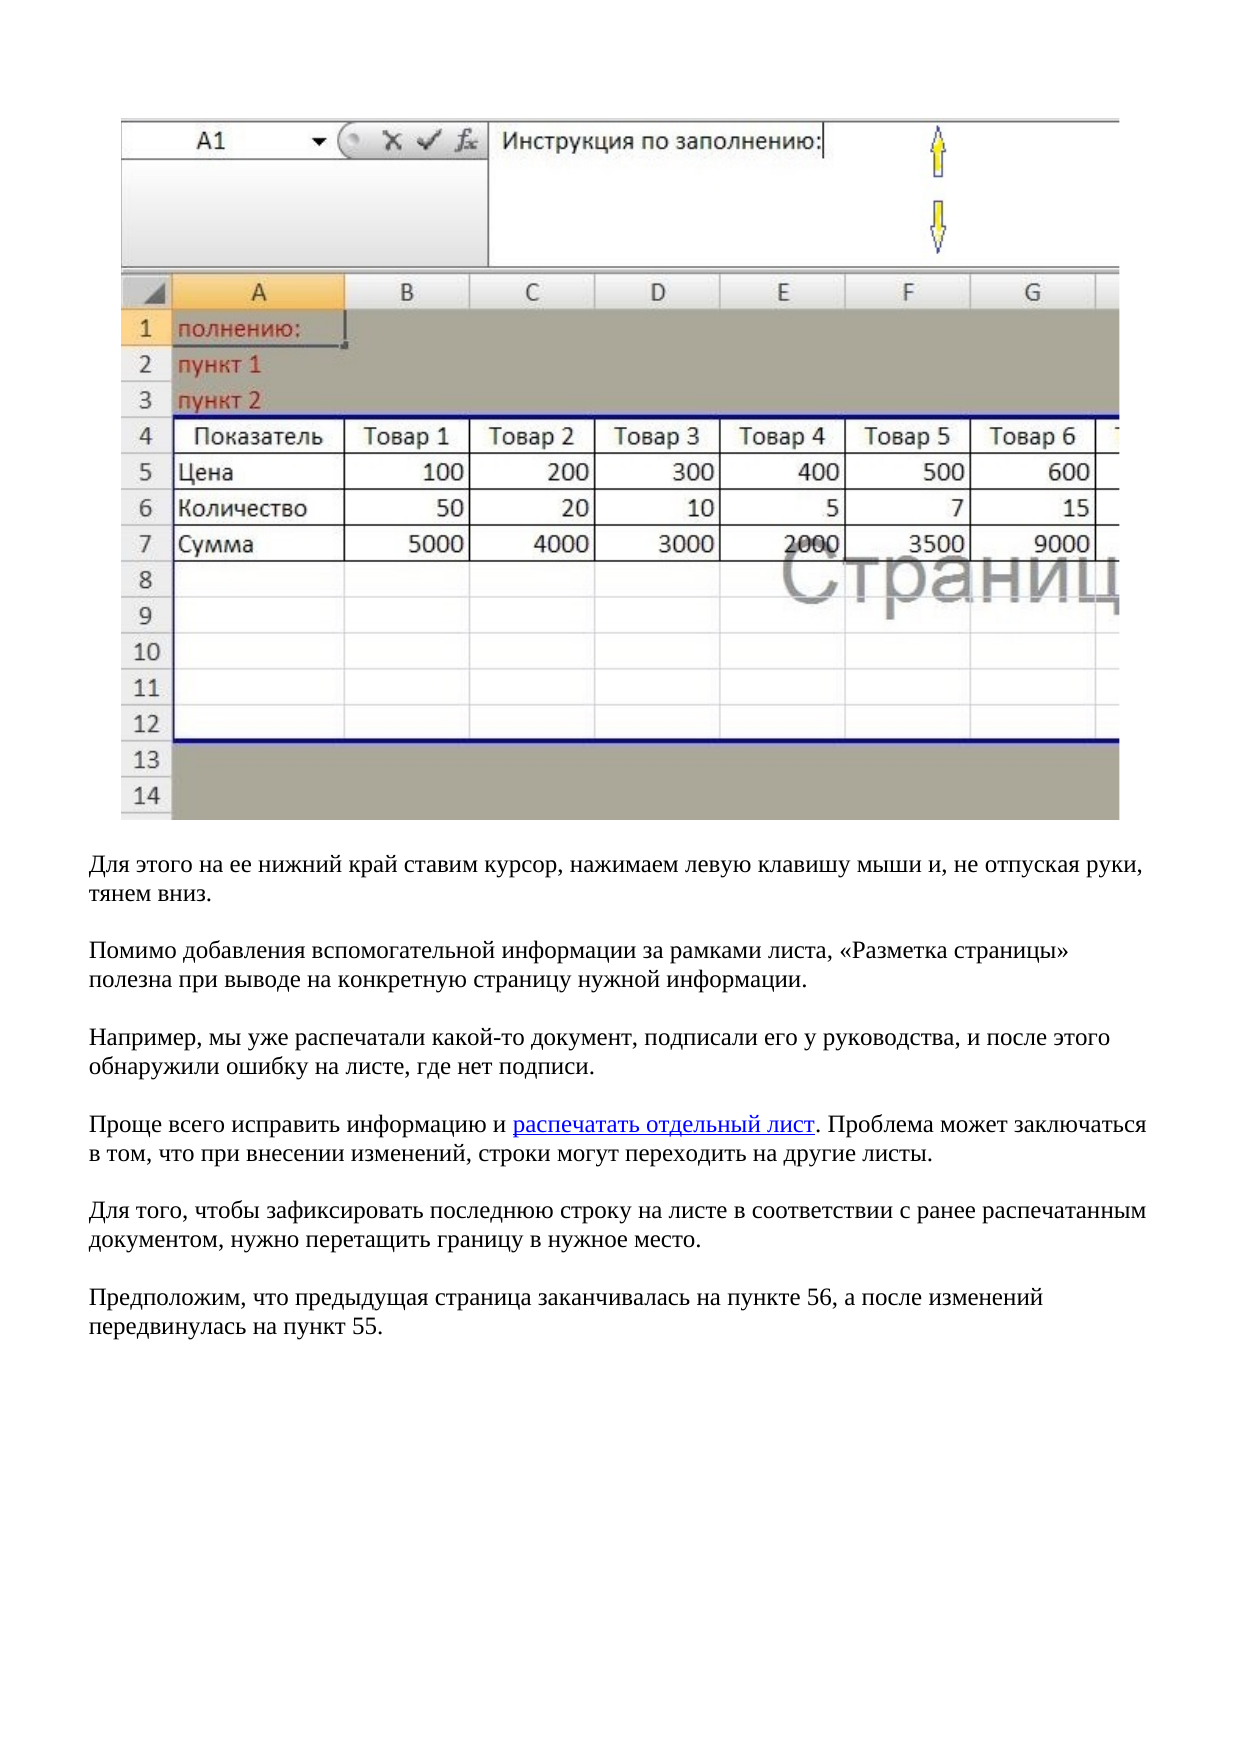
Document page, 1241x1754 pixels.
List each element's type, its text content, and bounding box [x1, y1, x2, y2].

text Проще всего исправить информацию и распечатать отдельный лист. Проблема может заключаться в том, что при внесении изменений, строки могут переходить на другие листы. [88, 1109, 1152, 1166]
picture [121, 118, 1120, 820]
text Для того, чтобы зафиксировать последнюю строку на листе в соответствии с ранее распечатанным документом, нужно перетащить границу в нужное место. [88, 1196, 1152, 1253]
text Для этого на ее нижний край ставим курсор, нажимаем левую клавишу мыши и, не отпуская руки, тянем вниз. [88, 849, 1152, 906]
text Например, мы уже распечатали какой-то документ, подписали его у руководства, и после этого обнаружили ошибку на листе, где нет подписи. [88, 1022, 1152, 1080]
text Помимо добавления вспомогательной информации за рамками листа, «Разметка страницы» полезна при выводе на конкретную страницу нужной информации. [88, 936, 1152, 993]
text Предположим, что предыдущая страница заканчивалась на пункте 56, а после изменений передвинулась на пункт 55. [88, 1282, 1152, 1340]
